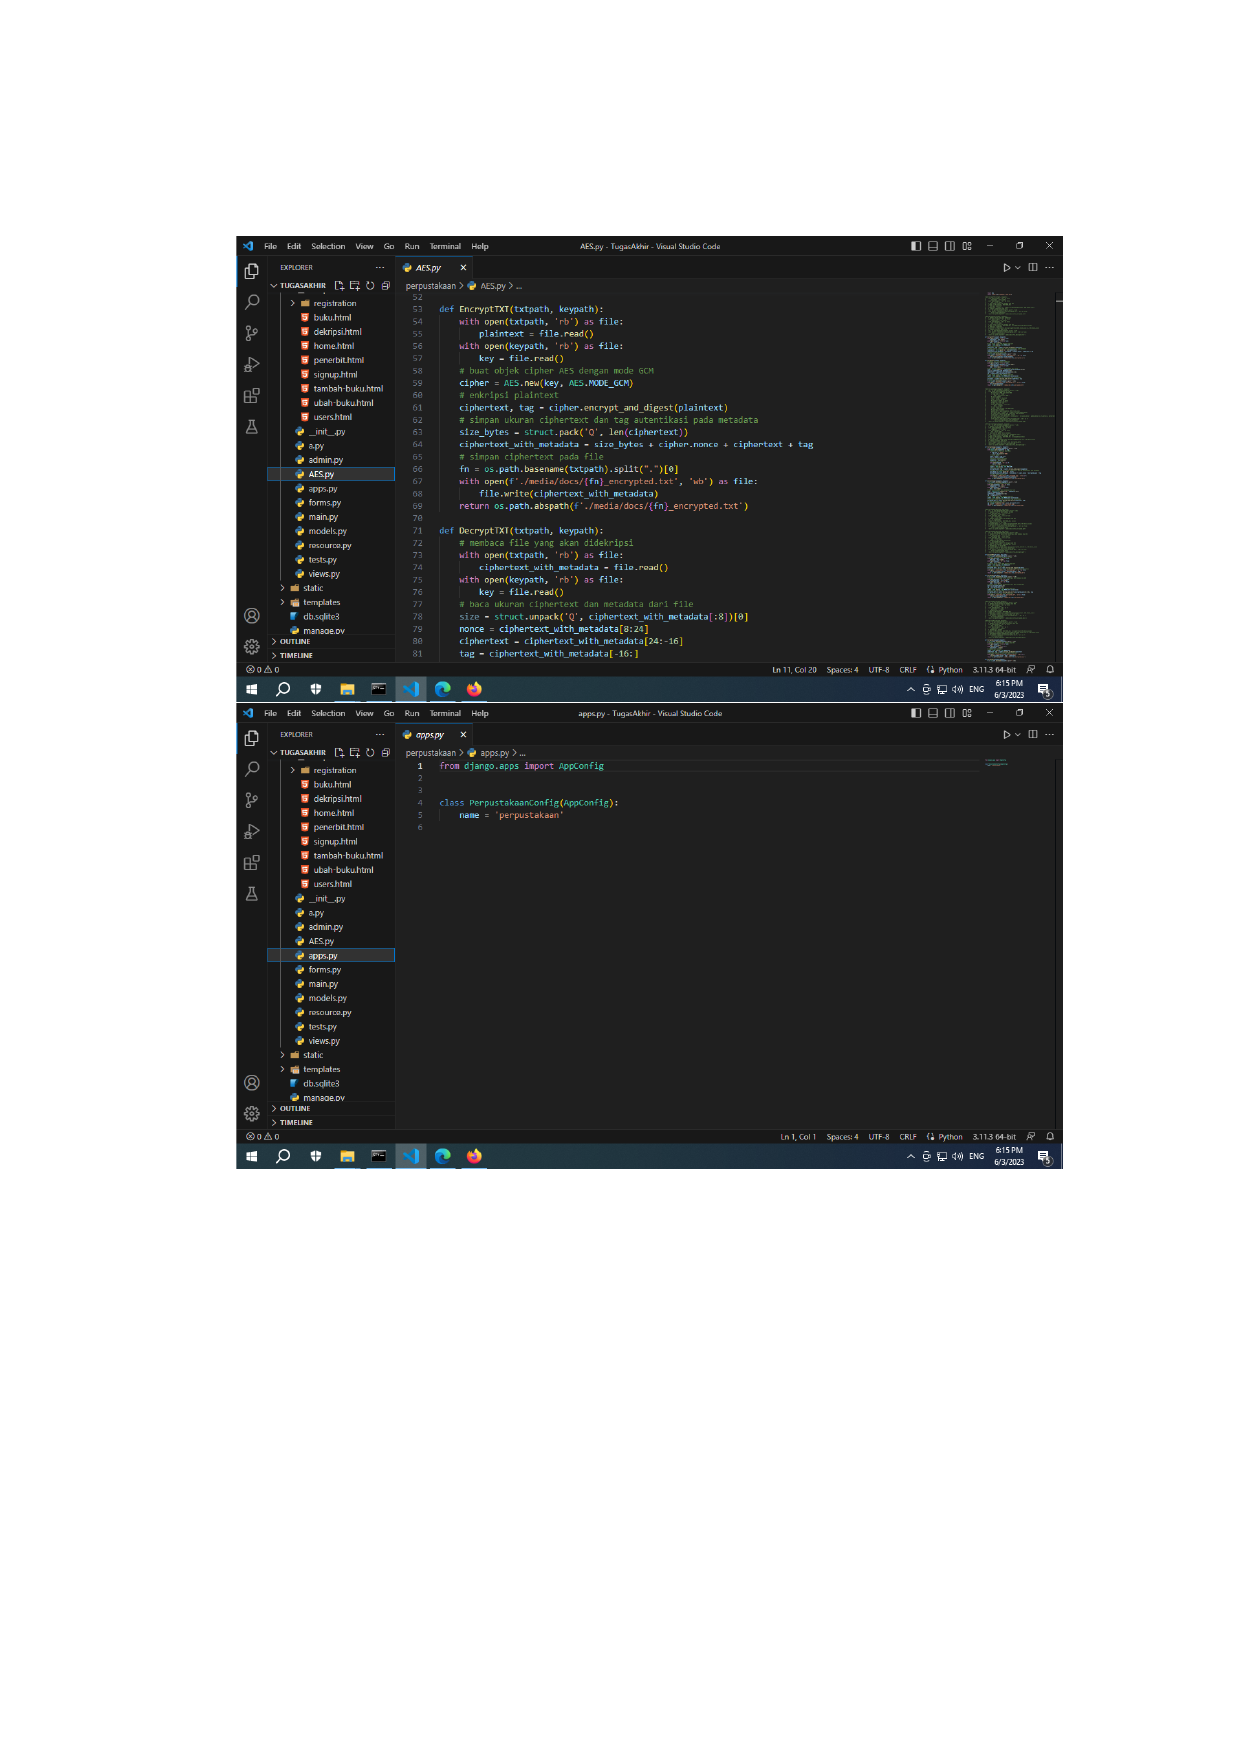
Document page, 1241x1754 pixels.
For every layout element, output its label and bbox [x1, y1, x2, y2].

picture [236, 236, 1063, 702]
picture [236, 703, 1063, 1169]
